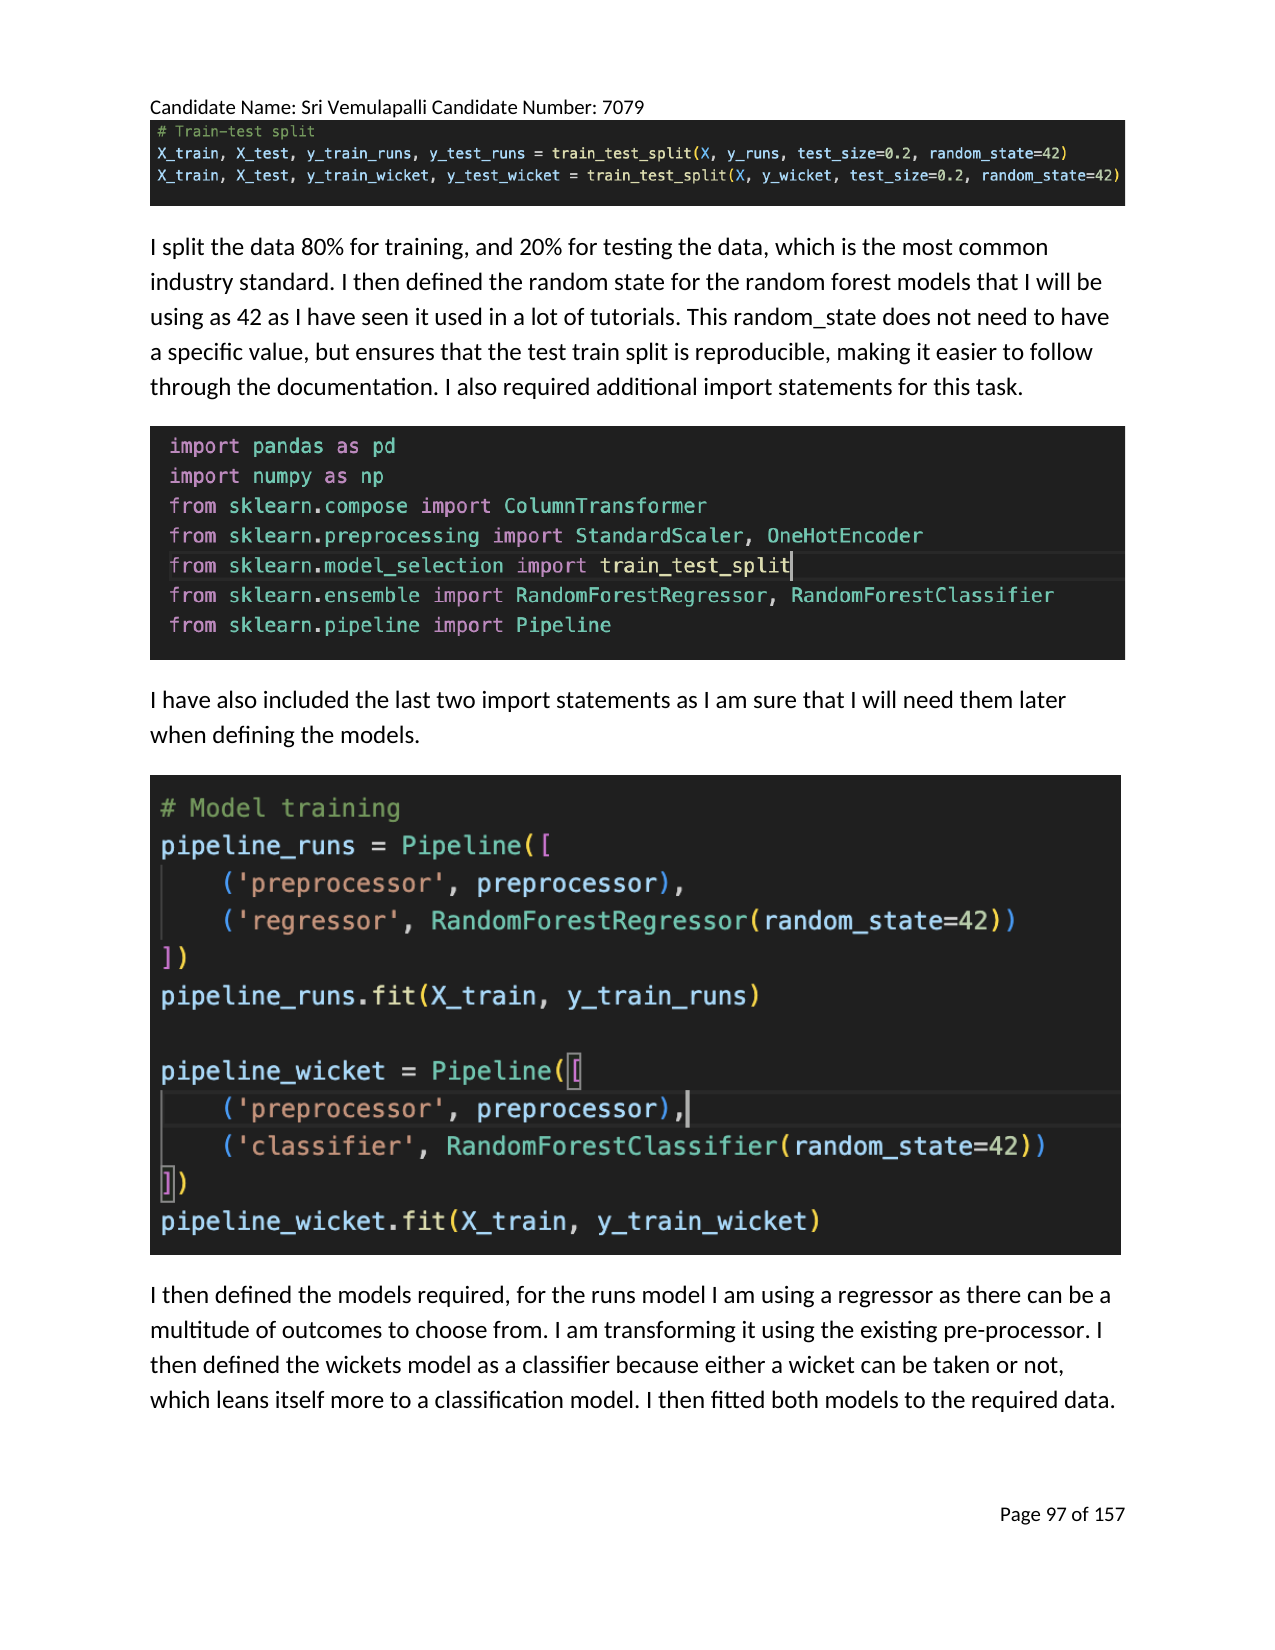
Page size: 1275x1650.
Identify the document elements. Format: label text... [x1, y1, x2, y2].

text I have also included the last two import statements as I am sure that I will need them later when defining the models. [150, 684, 1125, 750]
picture [150, 120, 1125, 206]
picture [150, 426, 1125, 660]
picture [150, 775, 1121, 1255]
text I split the data 80% for training, and 20% for testing the data, which is the most common industry standard. I then defined the random state for the random forest models that I will be using as 42 as I have seen it used in a lot of tutorials. This random_state does not need to have a specific value, but ensures that the test train split is reproducible, making it easier to follow through the documentation. I also required additional import statements for this task. [150, 231, 1125, 401]
text I then defined the models required, for the runs model I am using a regressor as there can be a multitude of outcomes to choose from. I am transforming it using the existing pre-processor. I then defined the wickets model as a classifier because either a wicket can be taken or not, which leans itself more to a classification model. I then fitted both models to the required data. [150, 1279, 1125, 1414]
